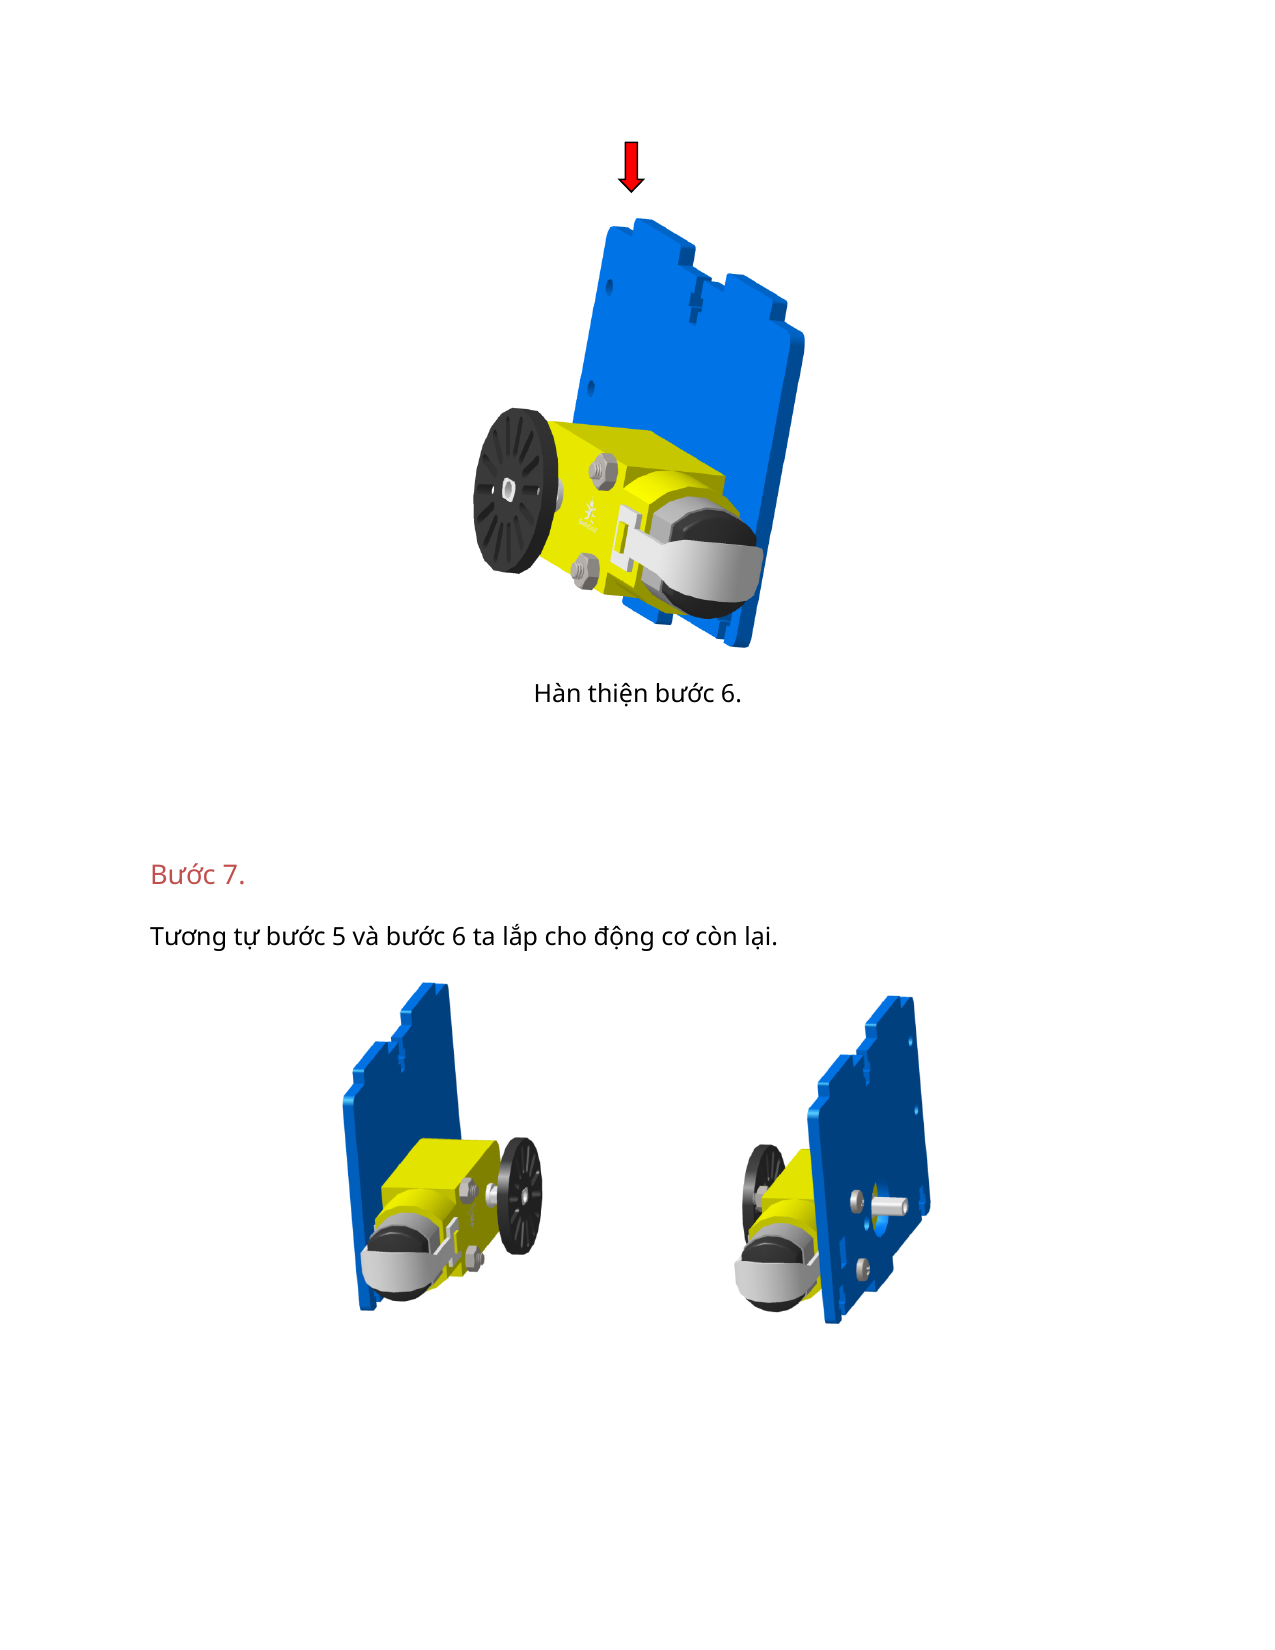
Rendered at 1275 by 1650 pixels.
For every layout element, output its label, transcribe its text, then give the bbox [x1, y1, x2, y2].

text Bước 7. [150, 856, 1125, 893]
text Hàn thiện bước 6. [150, 676, 1125, 710]
picture [342, 978, 933, 1326]
text Tương tự bước 5 và bước 6 ta lắp cho động cơ còn lại. [150, 919, 1125, 953]
picture [470, 213, 805, 651]
